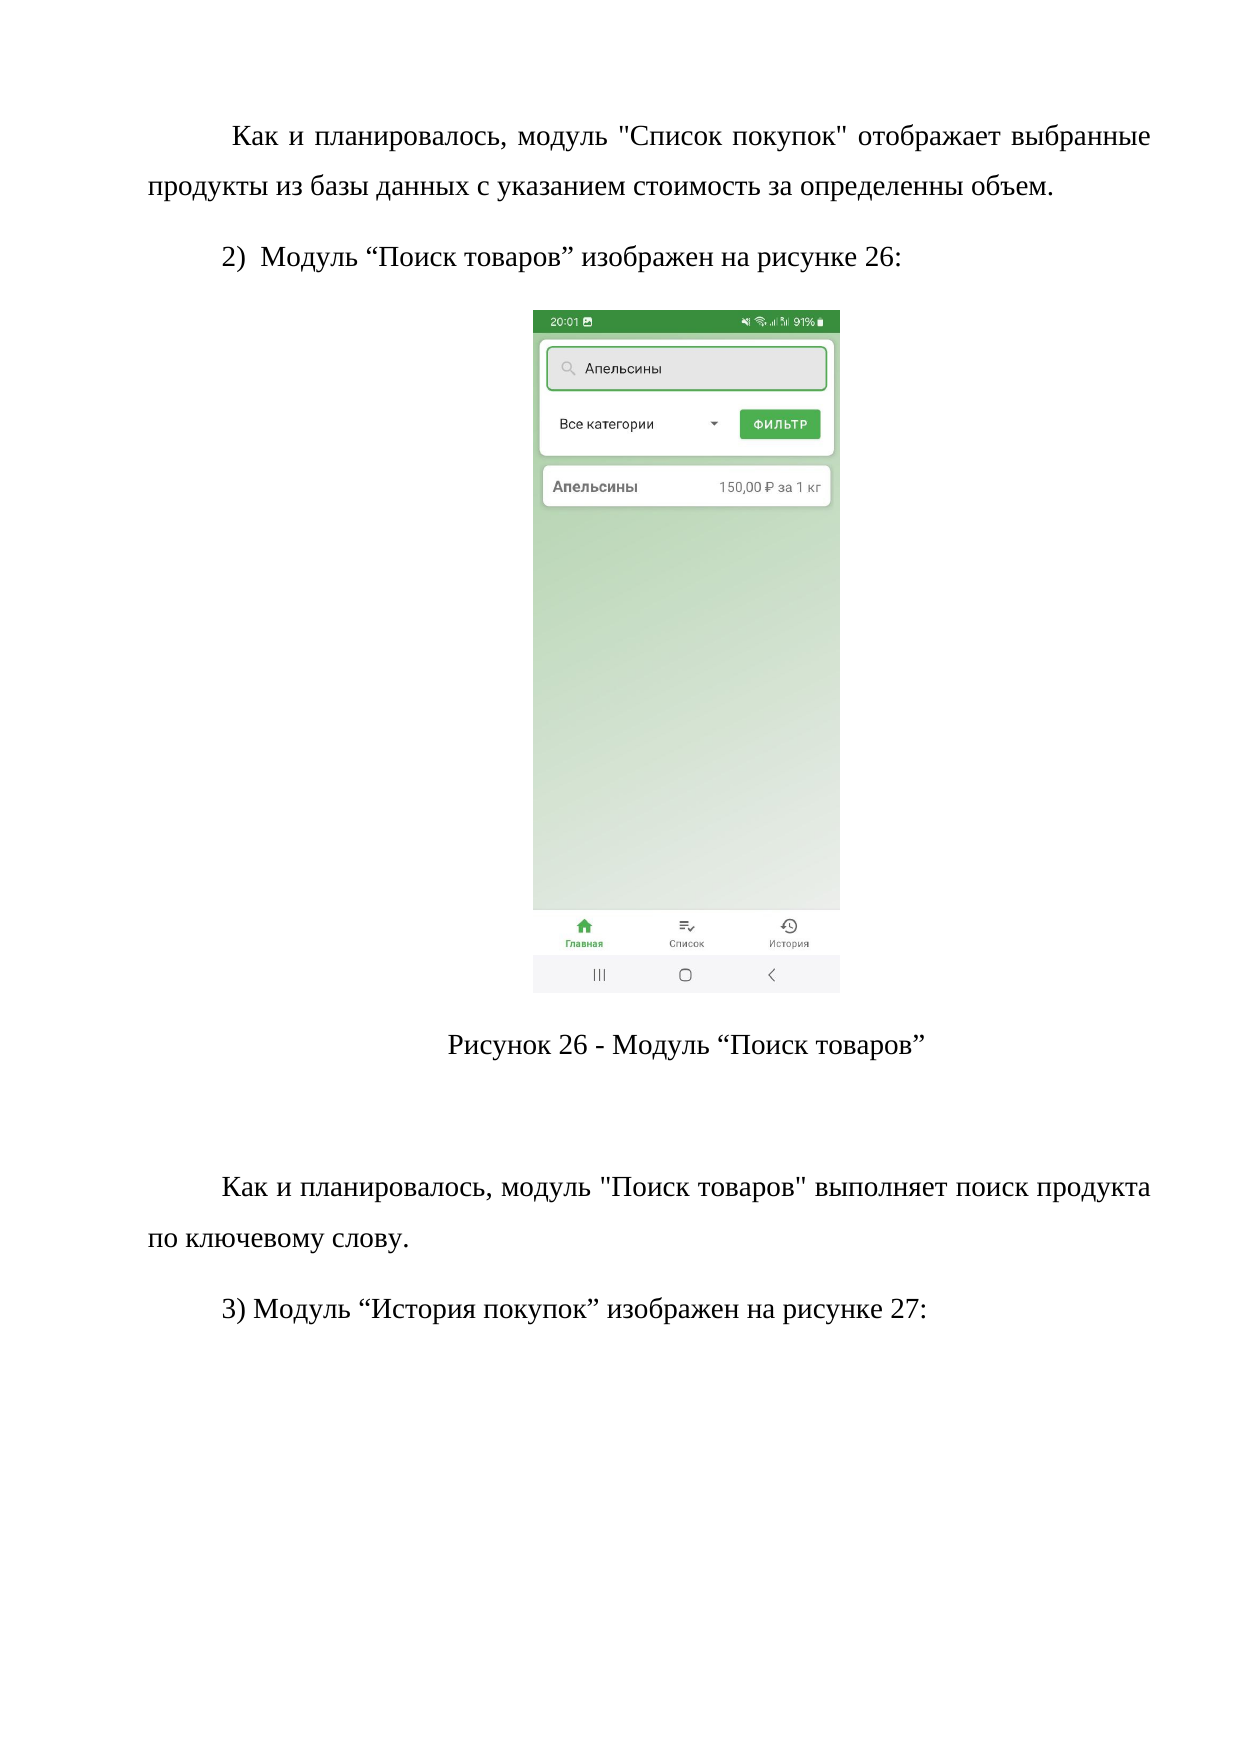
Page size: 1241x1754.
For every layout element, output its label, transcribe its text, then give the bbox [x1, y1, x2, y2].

text 3) Модуль “История покупок” изображен на рисунке 27: [148, 1291, 1152, 1324]
text Как и планировалось, модуль "Поиск товаров" выполняет поиск продукта по ключевому слову. [148, 1169, 1152, 1253]
text Рисунок 26 - Модуль “Поиск товаров” [148, 1027, 1152, 1061]
picture [533, 310, 840, 993]
text Как и планировалось, модуль "Список покупок" отображает выбранные продукты из базы данных с указанием стоимость за определенны объем. [148, 118, 1152, 202]
text 2) Модуль “Поиск товаров” изображен на рисунке 26: [148, 239, 1152, 273]
